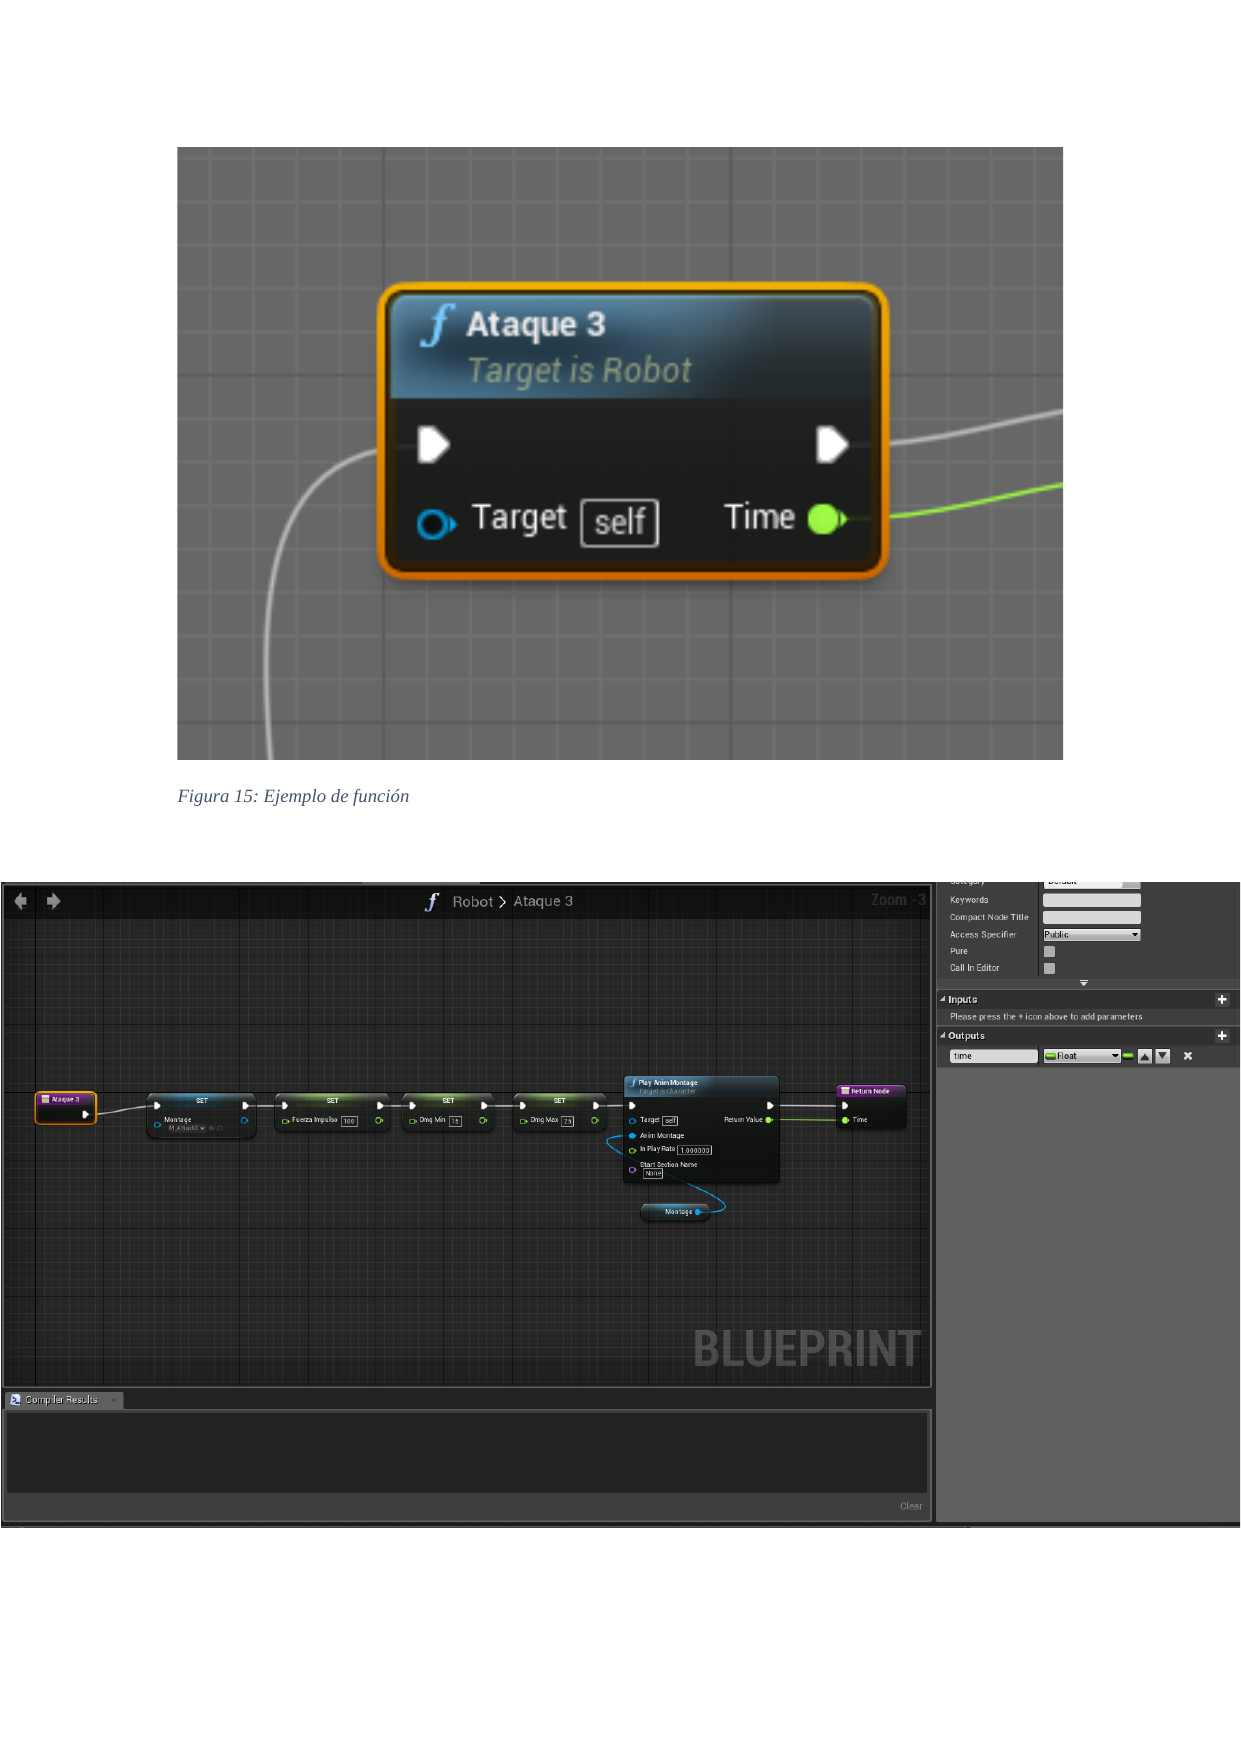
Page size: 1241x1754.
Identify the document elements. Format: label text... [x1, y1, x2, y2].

picture [177, 147, 1064, 760]
text Figura 15: Ejemplo de función [177, 785, 1063, 807]
picture [1, 882, 1241, 1528]
